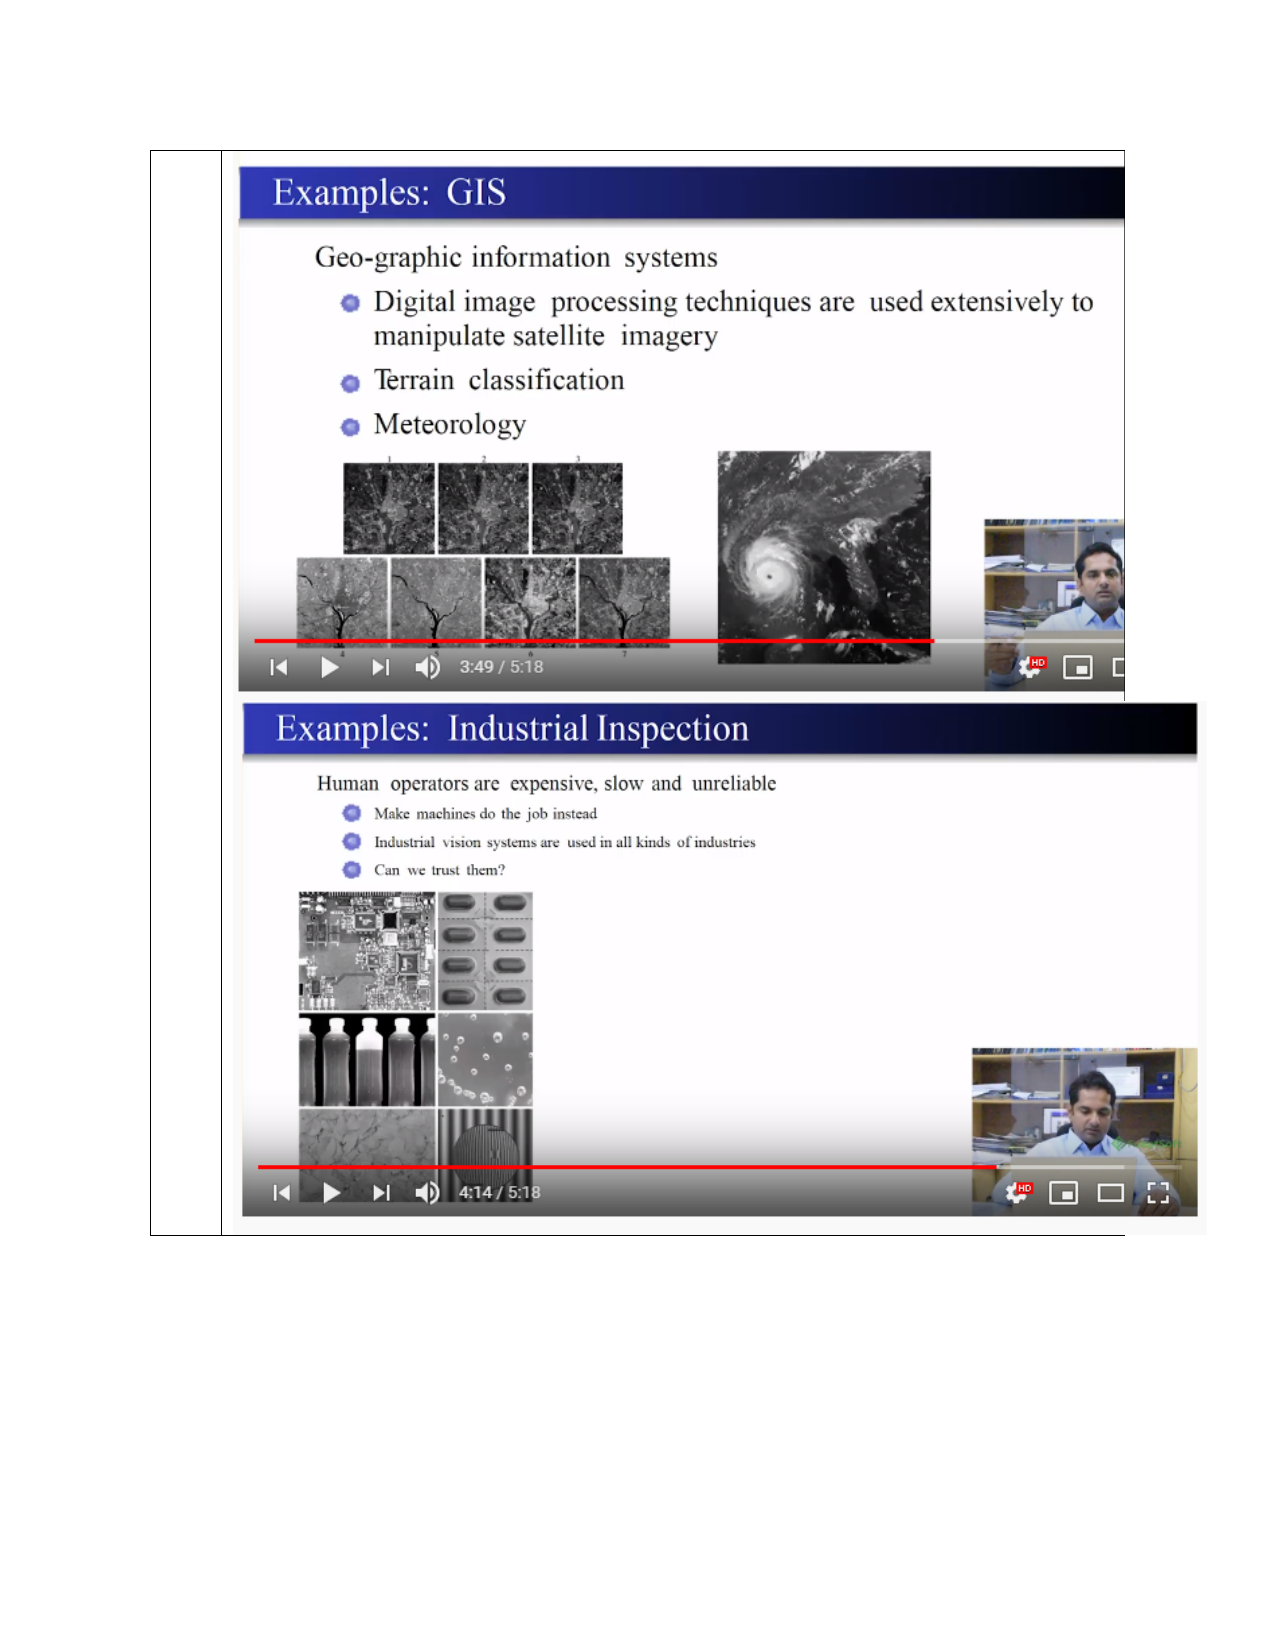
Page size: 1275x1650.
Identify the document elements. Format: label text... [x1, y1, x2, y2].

table_cell 9 [151, 151, 221, 1235]
picture [232, 151, 1207, 1235]
table_cell [222, 151, 232, 1235]
